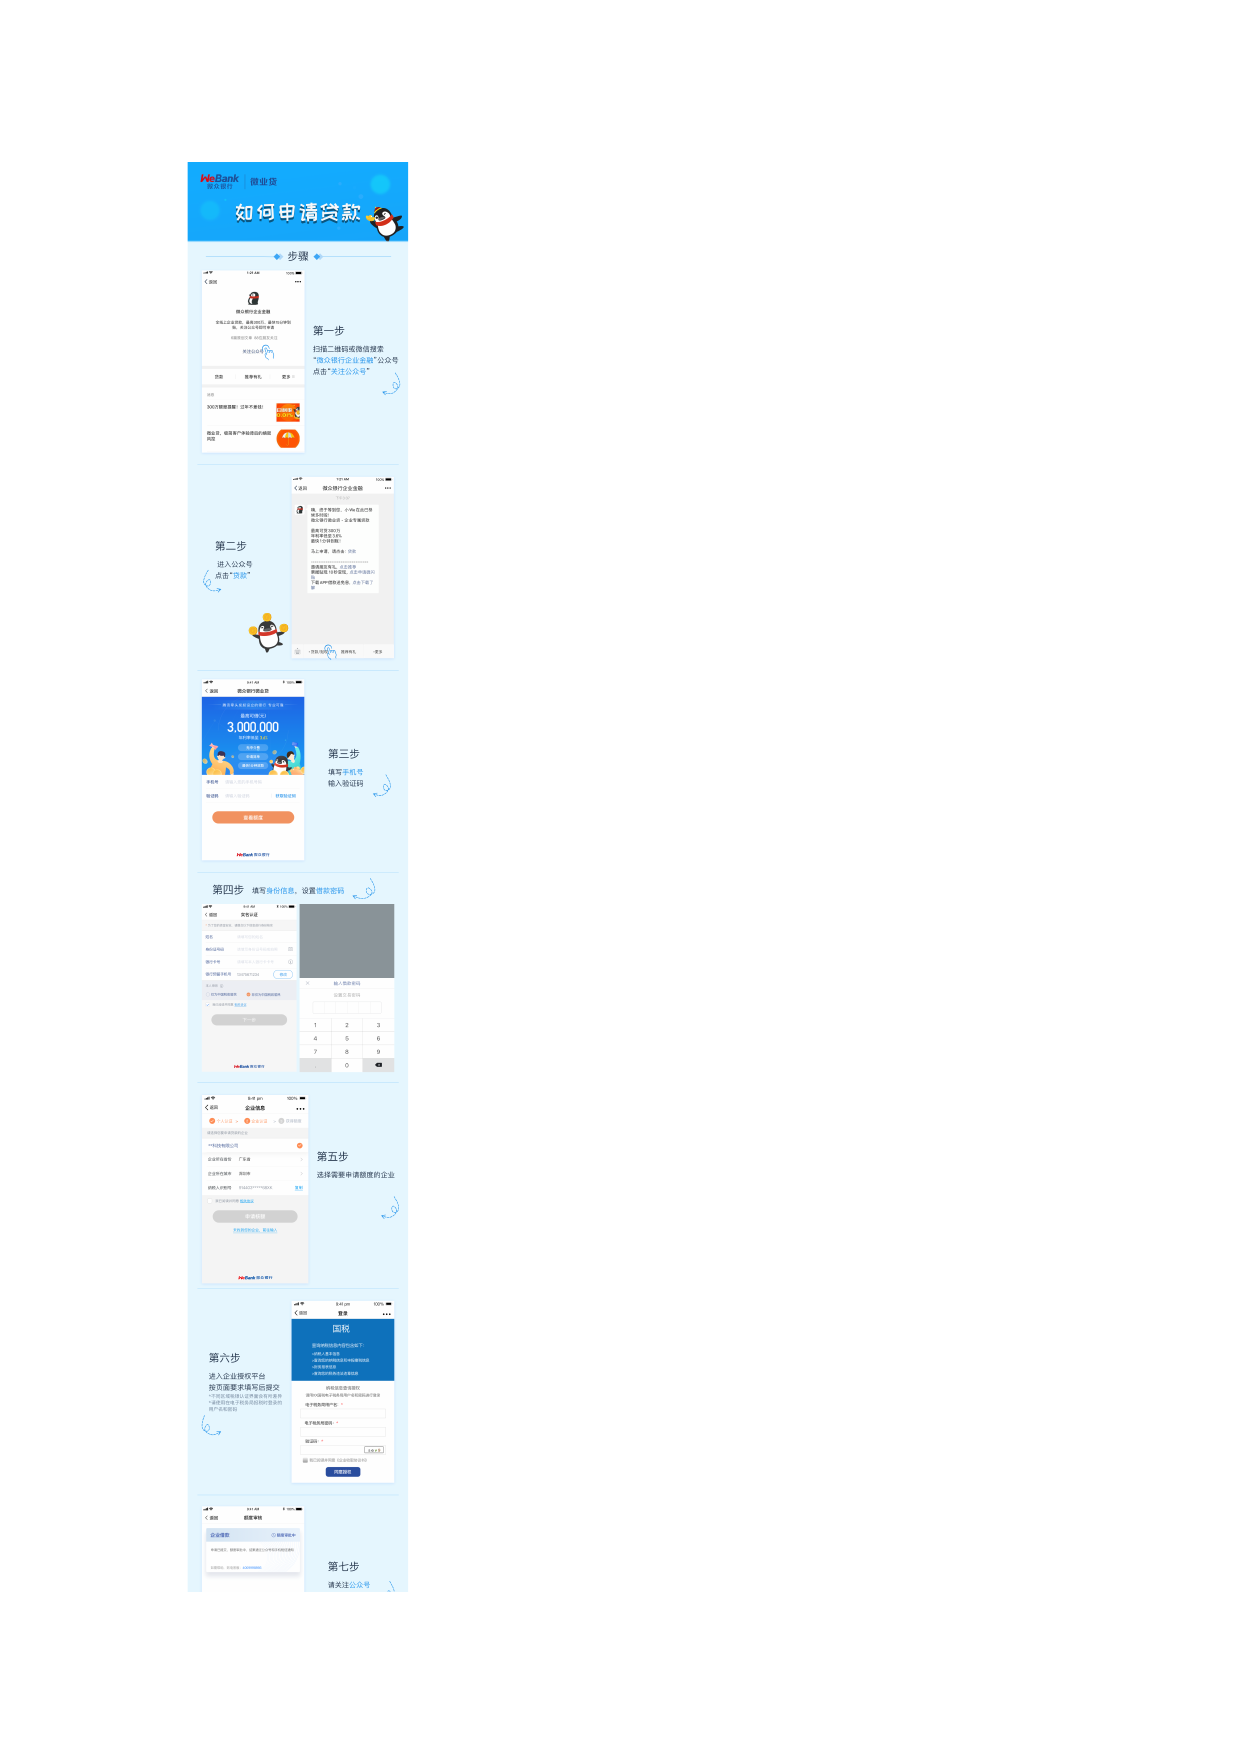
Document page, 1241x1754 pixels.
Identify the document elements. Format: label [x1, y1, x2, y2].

picture [187, 162, 409, 1592]
